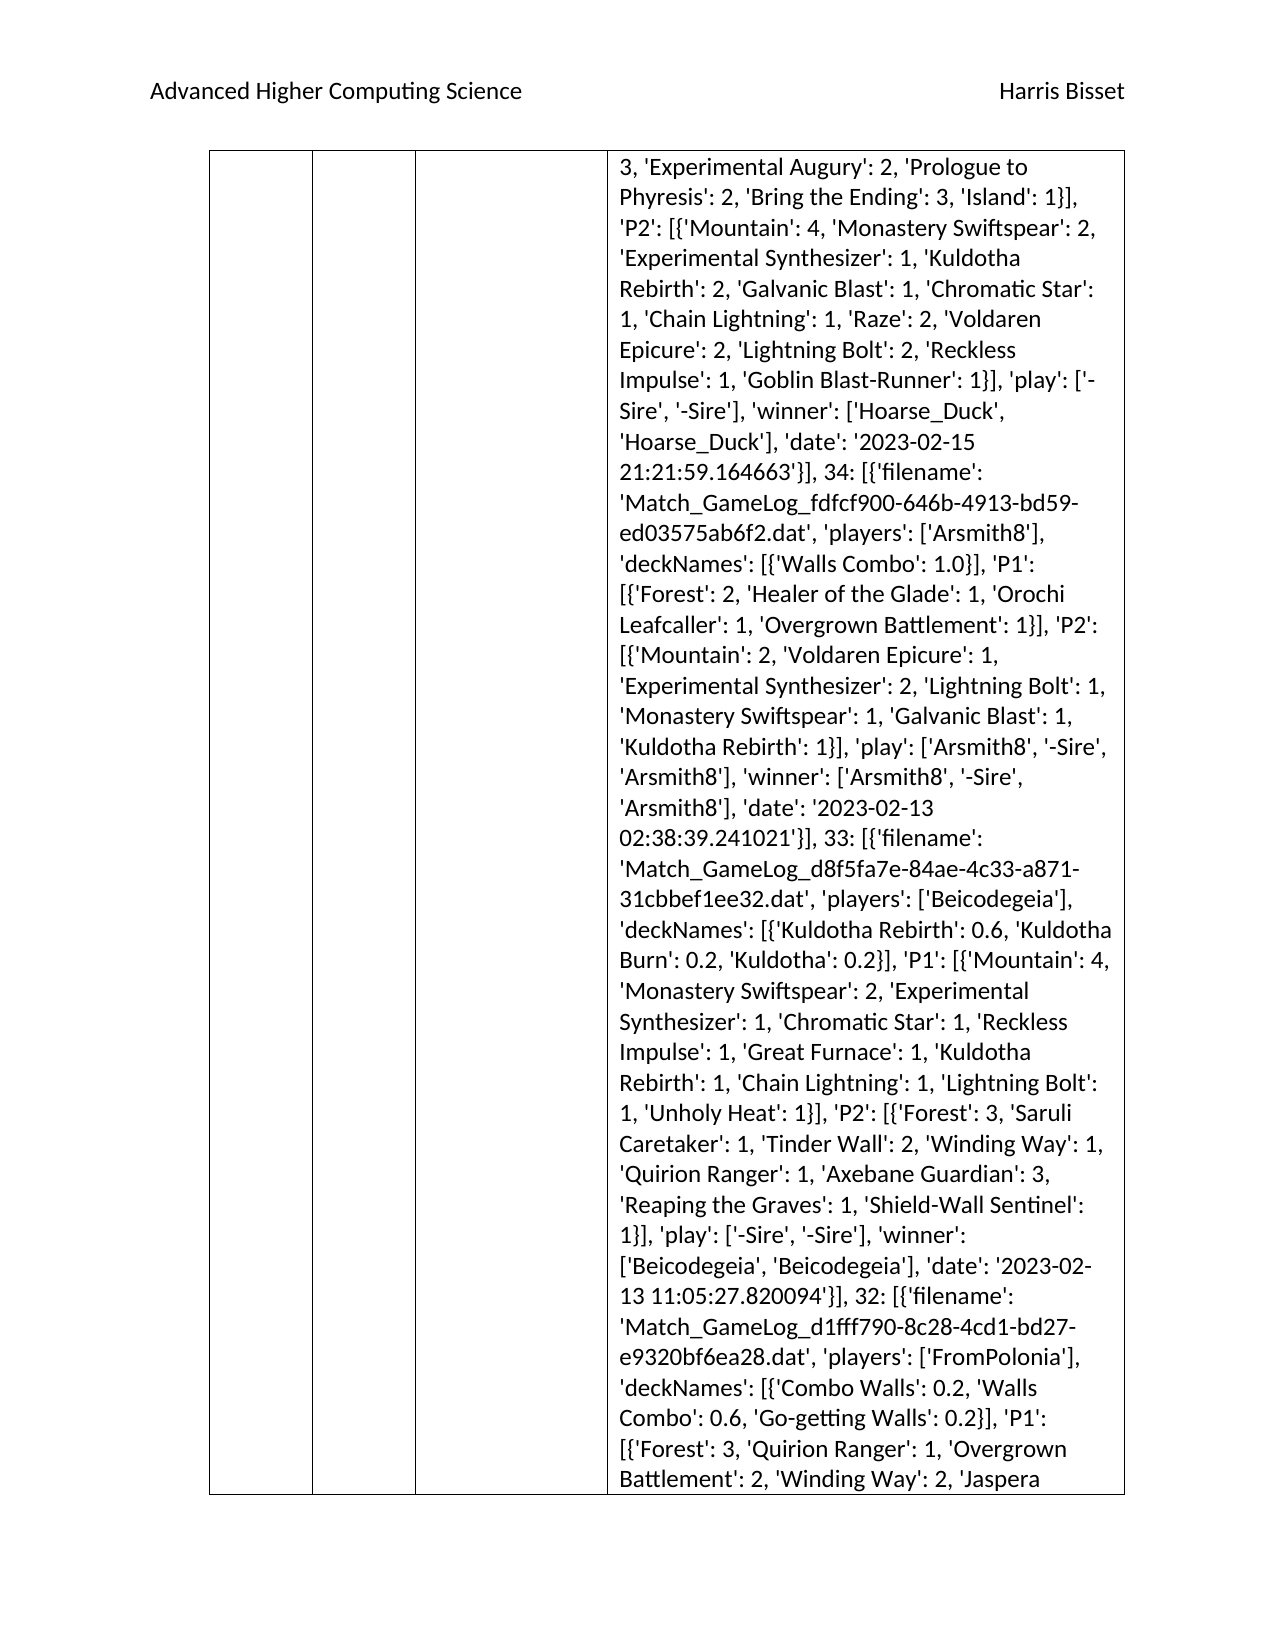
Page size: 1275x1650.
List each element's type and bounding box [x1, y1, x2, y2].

table_cell [210, 151, 312, 1494]
table_cell [313, 151, 415, 1494]
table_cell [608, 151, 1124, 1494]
table_cell [416, 151, 607, 1494]
